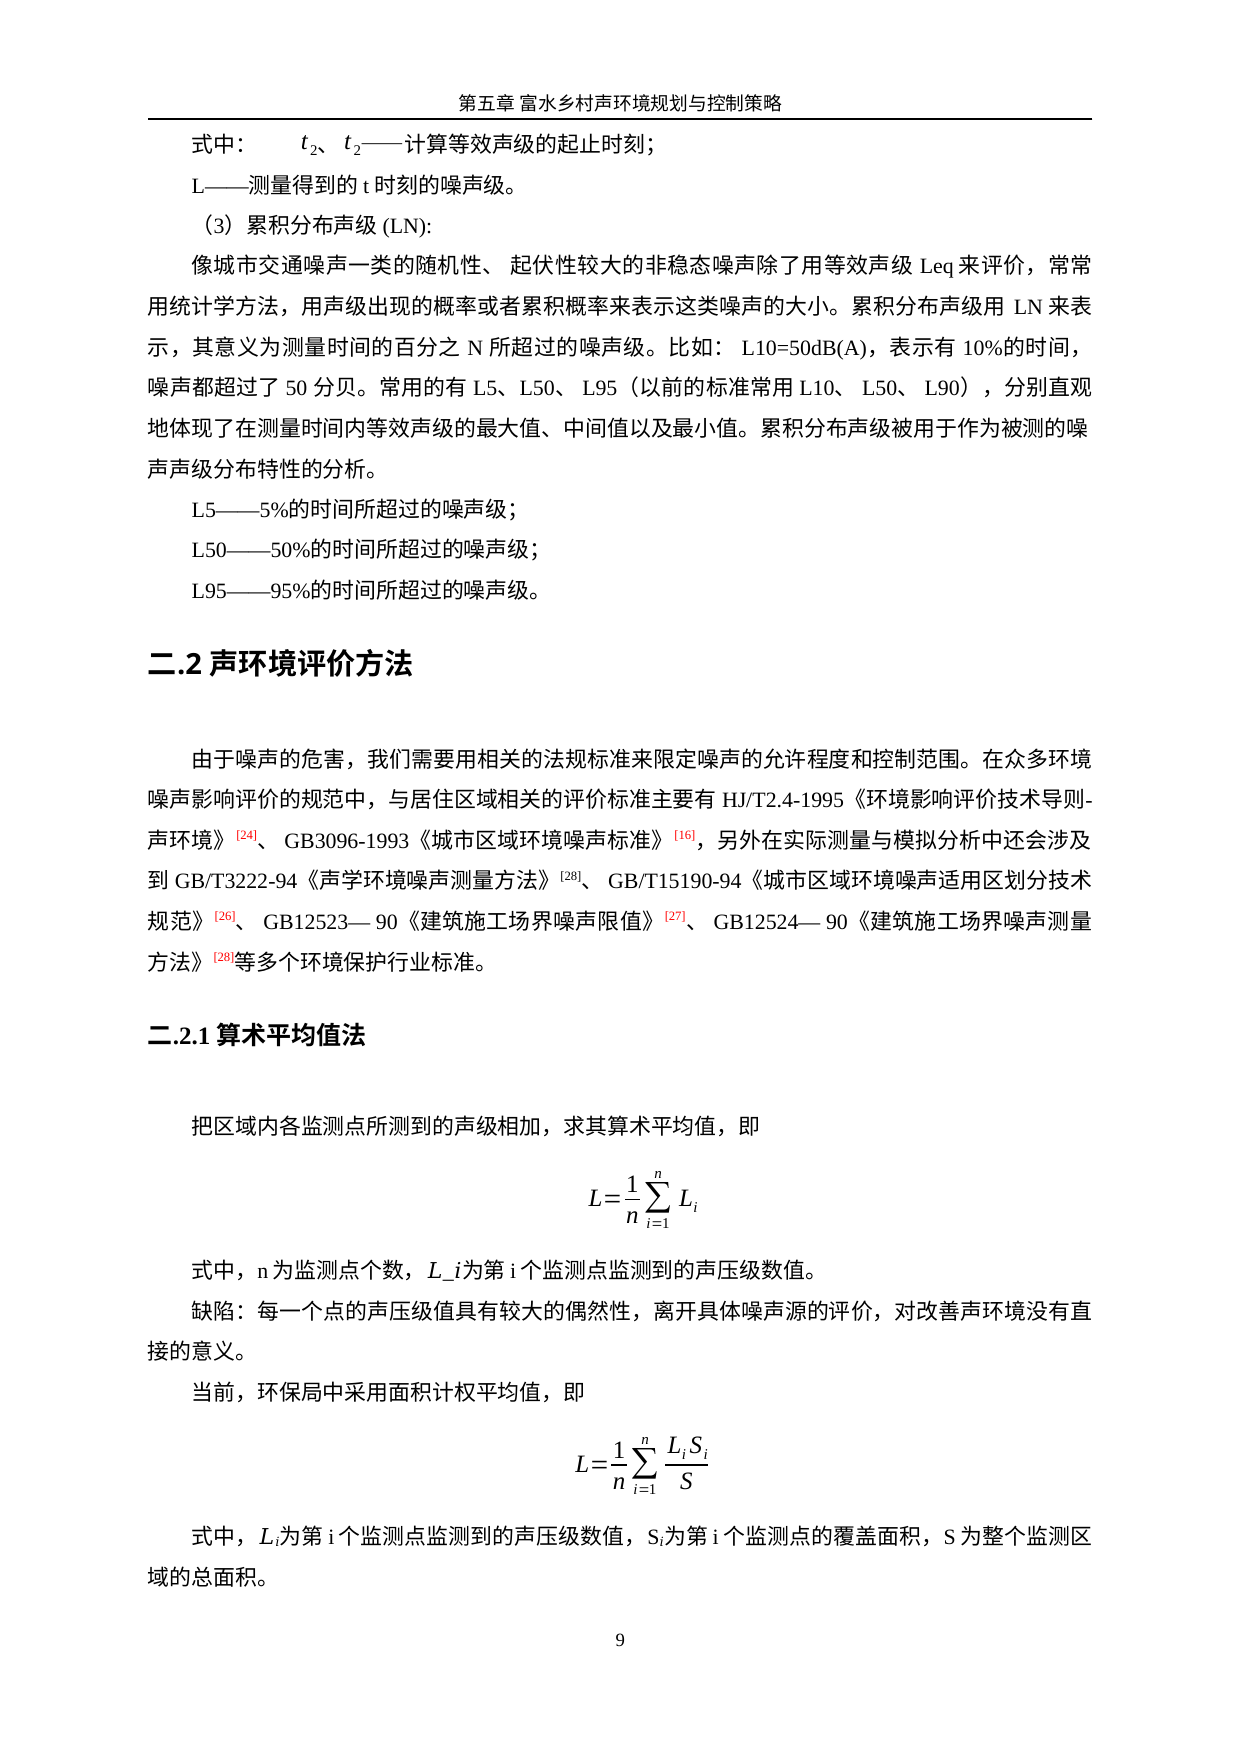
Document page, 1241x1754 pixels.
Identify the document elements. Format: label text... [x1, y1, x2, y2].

text （3）累积分布声级 (LN): [148, 208, 1092, 240]
text 像城市交通噪声一类的随机性、 起伏性较大的非稳态噪声除了用等效声级 Leq来评价，常常用统计学方法，用声级出现的概率或者累积概率来表示这类噪声的大小。累积分布声级用 LN 来表示，其意义为测量时间的百分之 N 所超过的噪声级。比如： L10=50dB(A)，表示有 10%的时间，噪声都超过了 50 分贝。常用的有 L5、L50、 L95（以前的标准常用 L10、 L50、 L90），分别直观地体现了在测量时间内等效声级的最大值、中间值以及最小值。累积分布声级被用于作为被测的噪声声级分布特性的分析。 [148, 248, 1092, 484]
text 缺陷：每一个点的声压级值具有较大的偶然性，离开具体噪声源的评价，对改善声环境没有直接的意义。 [148, 1293, 1092, 1366]
text L95——95%的时间所超过的噪声级。 [148, 572, 1092, 605]
text 当前，环保局中采用面积计权平均值，即 [148, 1374, 1092, 1407]
text 声环境评价方法 [148, 629, 1092, 694]
text 式中，𝐿𝑖为第i个监测点监测到的声压级数值，S𝑖为第i个监测点的覆盖面积，S为整个监测区域的总面积。 [148, 1518, 1092, 1592]
text 式中： 、 ——计算等效声级的起止时刻； [148, 127, 1092, 159]
text 由于噪声的危害，我们需要用相关的法规标准来限定噪声的允许程度和控制范围。在众多环境噪声影响评价的规范中，与居住区域相关的评价标准主要有HJ/T2.4-1995《环境影响评价技术导则-声环境》[24]、 GB3096-1993《城市区域环境噪声标准》[16]，另外在实际测量与模拟分析中还会涉及到 GB/T3222-94《声学环境噪声测量方法》[28]、 GB/T15190-94《城市区域环境噪声适用区划分技术规范》[26]、 GB12523— 90《建筑施工场界噪声限值》[27]、 GB12524— 90《建筑施工场界噪声测量方法》[28]等多个环境保护行业标准。 [148, 741, 1092, 977]
text 算术平均值法 [148, 1001, 1092, 1066]
text 把区域内各监测点所测到的声级相加，求其算术平均值，即 [148, 1109, 1092, 1141]
text L——测量得到的 t 时刻的噪声级。 [148, 167, 1092, 200]
text 式中，n为监测点个数，𝐿_𝑖为第i个监测点监测到的声压级数值。 [148, 1253, 1092, 1285]
text L5——5%的时间所超过的噪声级； [148, 492, 1092, 524]
text L50——50%的时间所超过的噪声级； [148, 532, 1092, 564]
